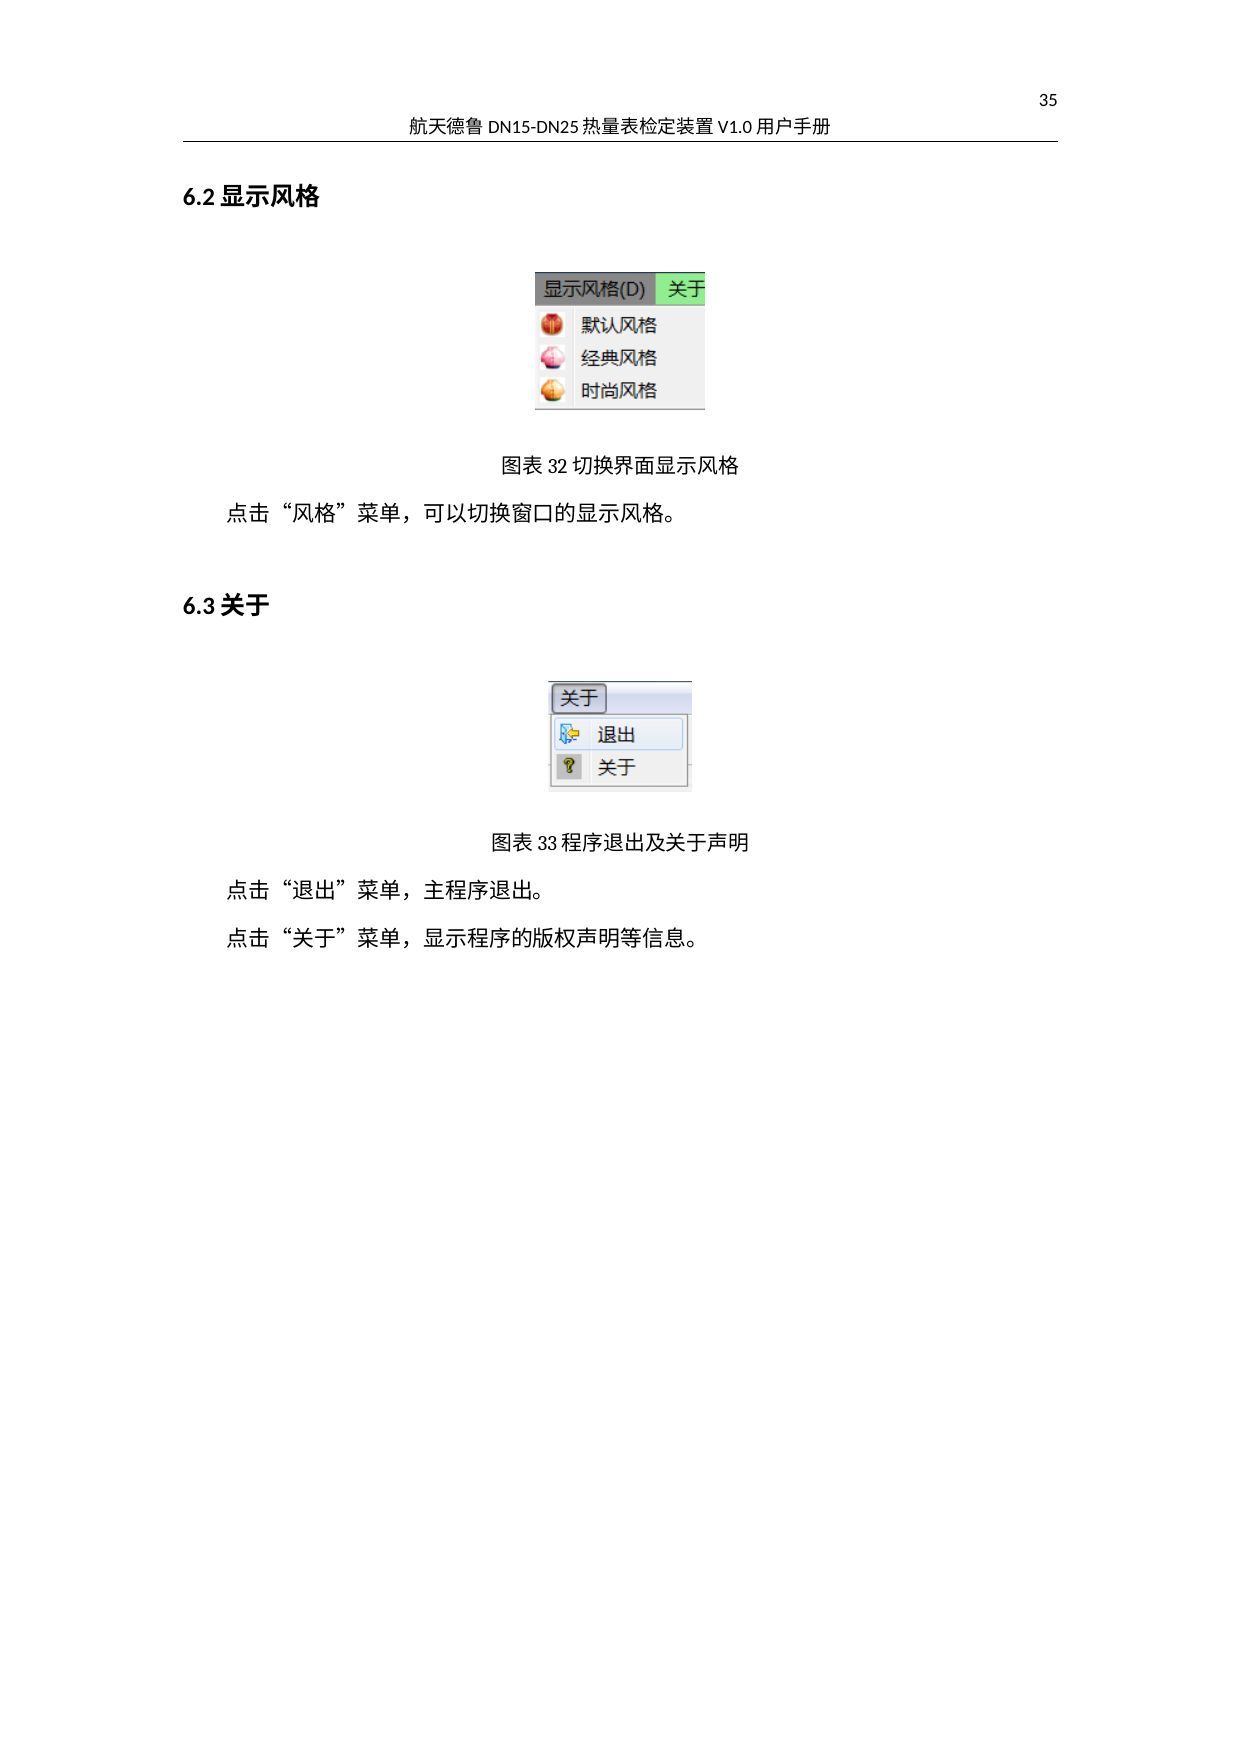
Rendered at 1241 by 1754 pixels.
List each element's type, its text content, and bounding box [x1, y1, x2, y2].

text 图表 33 程序退出及关于声明 [183, 824, 1058, 857]
text 点击“关于”菜单，显示程序的版权声明等信息。 [183, 921, 1058, 953]
text 点击“退出”菜单，主程序退出。 [183, 872, 1058, 905]
picture [535, 272, 705, 410]
text 点击“风格”菜单，可以切换窗口的显示风格。 [183, 496, 1058, 528]
text 图表 32 切换界面显示风格 [183, 448, 1058, 481]
picture [548, 681, 692, 792]
subtitle 6.3关于 [183, 571, 1058, 636]
subtitle 6.2显示风格 [183, 162, 1058, 227]
